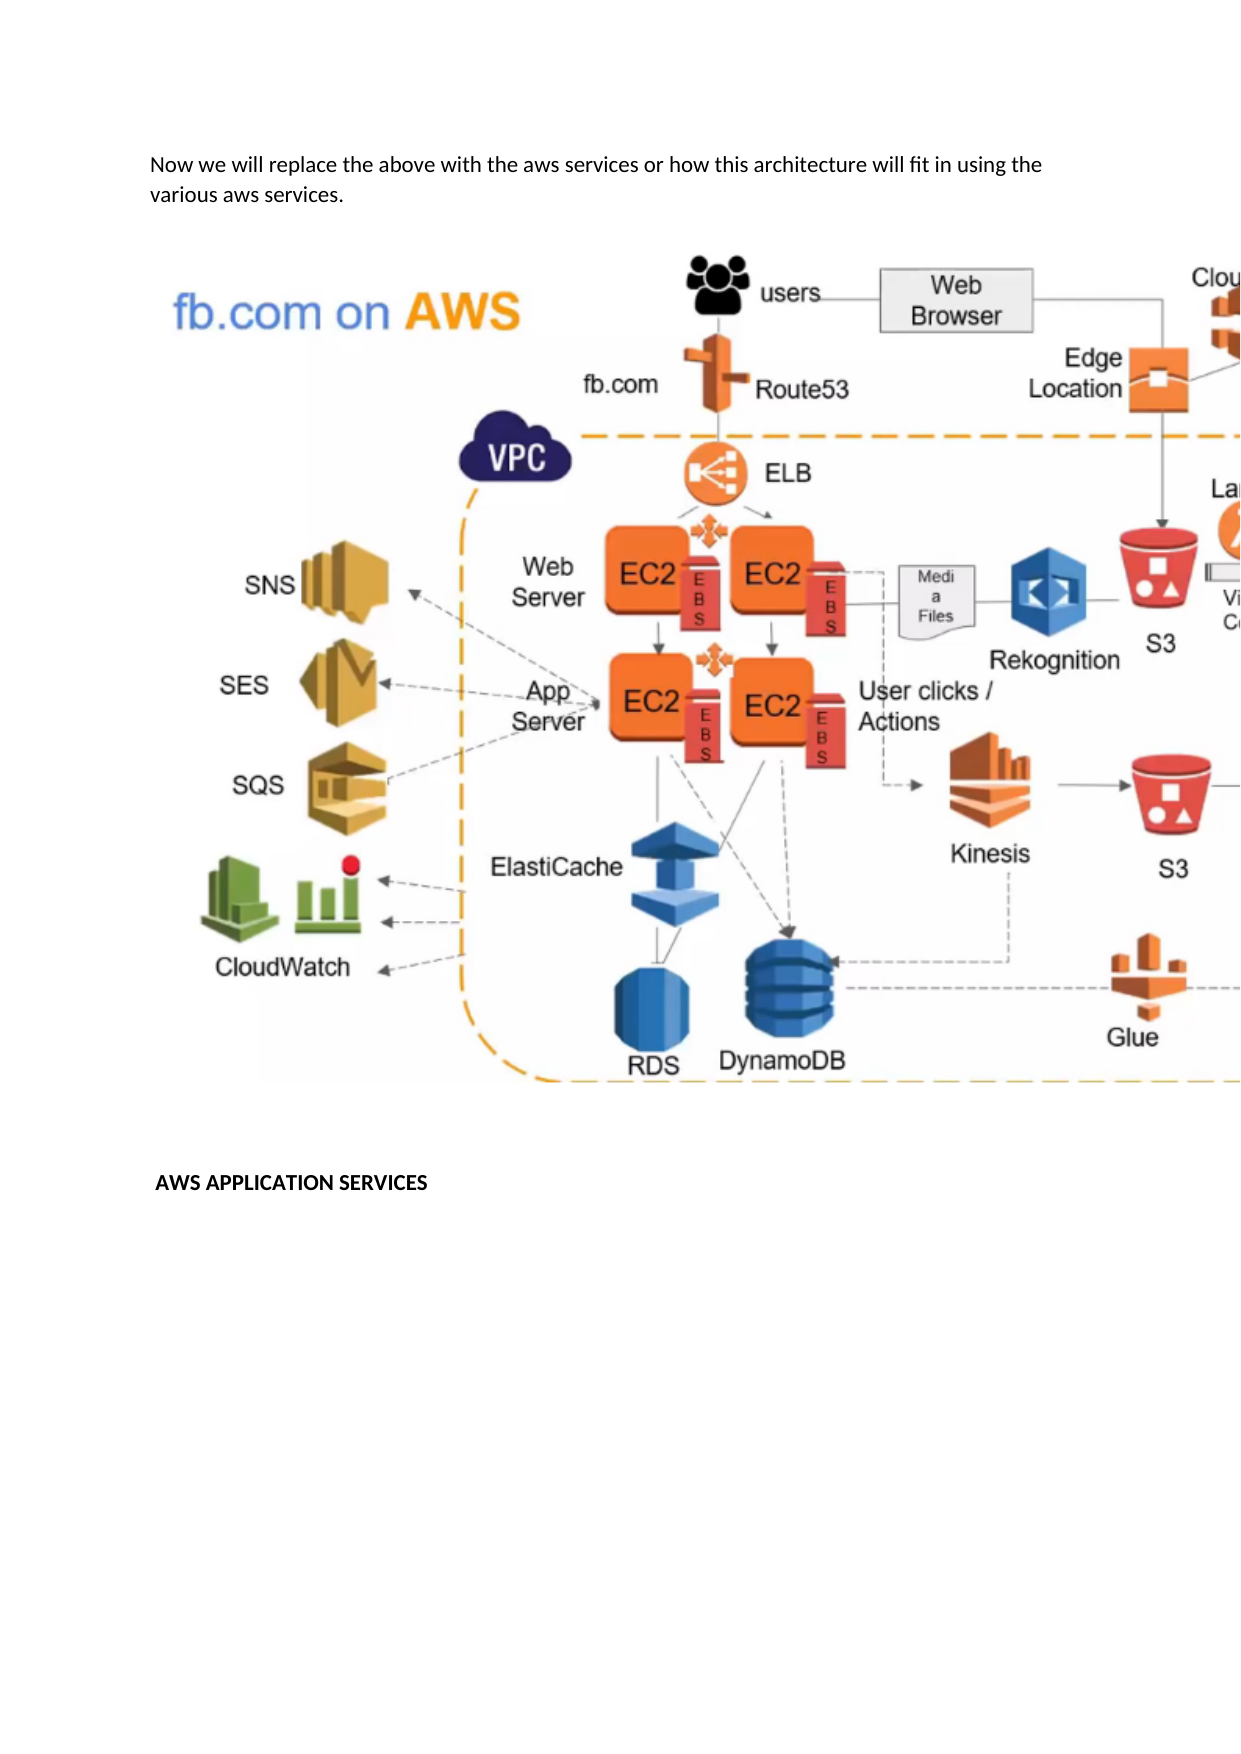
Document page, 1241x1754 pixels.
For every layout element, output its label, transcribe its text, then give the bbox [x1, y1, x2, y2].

picture [150, 210, 1241, 1103]
text AWS APPLICATION SERVICES [150, 1168, 1090, 1196]
text Now we will replace the above with the aws services or how this architecture will fit in using the various aws services. [150, 150, 1090, 210]
